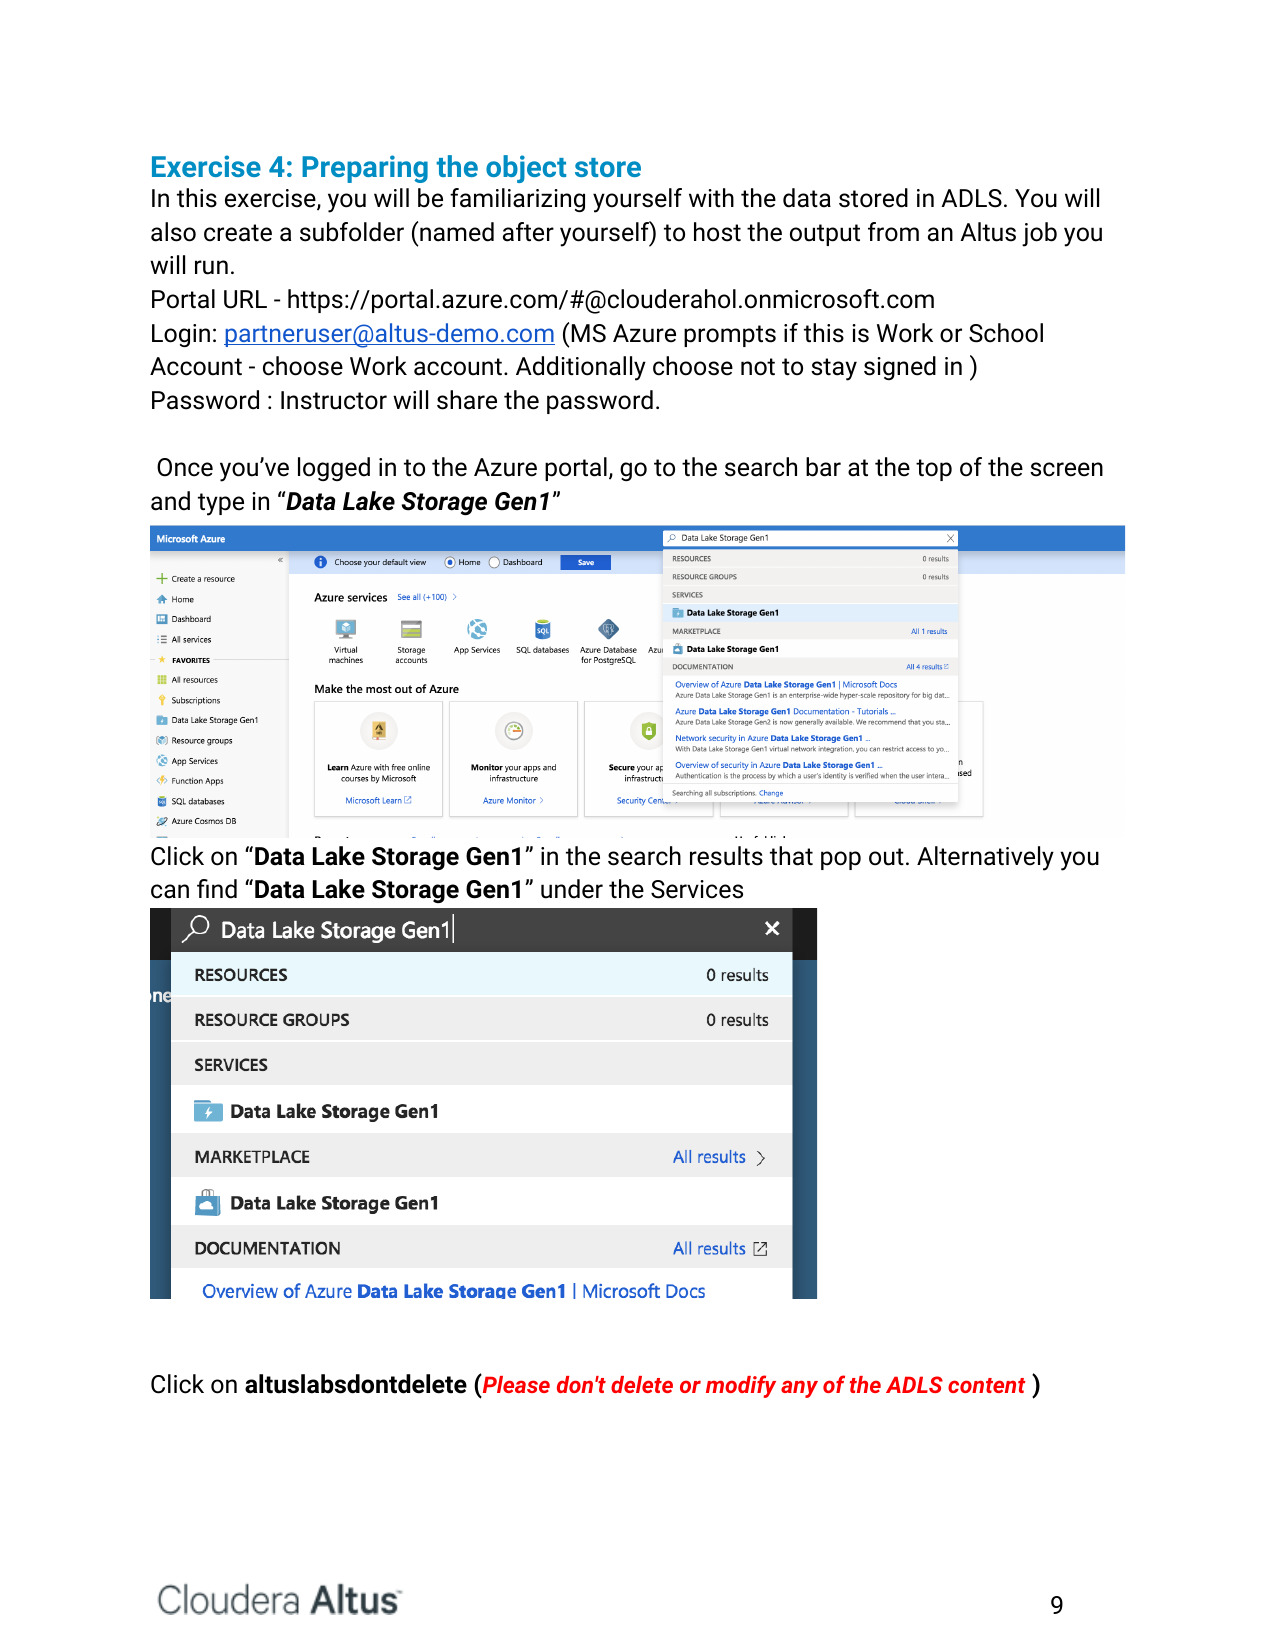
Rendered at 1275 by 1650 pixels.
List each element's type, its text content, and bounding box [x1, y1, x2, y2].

text Password : Instructor will share the password. [150, 386, 1125, 415]
text Click on “Data Lake Storage Gen1” in the search results that pop out. Alternatively you can find “Data Lake Storage Gen1” under the Services [150, 842, 1125, 904]
text Portal URL - https://portal.azure.com/#@clouderahol.onmicrosoft.com Login: partneruser@altus-demo.com (MS Azure prompts if this is Work or School Account - choose Work account. Additionally choose not to stay signed in ) [150, 285, 1125, 382]
picture [150, 908, 818, 1299]
picture [150, 1578, 413, 1615]
picture [150, 520, 1125, 838]
text In this exercise, you will be familiarizing yourself with the data stored in ADLS. You will also create a subfolder (named after yourself) to host the output from an Altus job you will run. [150, 184, 1125, 281]
text Click on altuslabsdontdelete (Please don't delete or modify any of the ADLS content ) [150, 1370, 1125, 1399]
text Once you’ve logged in to the Azure portal, go to the search bar at the top of the screen and type in “Data Lake Storage Gen1” [150, 453, 1125, 516]
subtitle Exercise 4: Preparing the object store [150, 150, 1125, 184]
